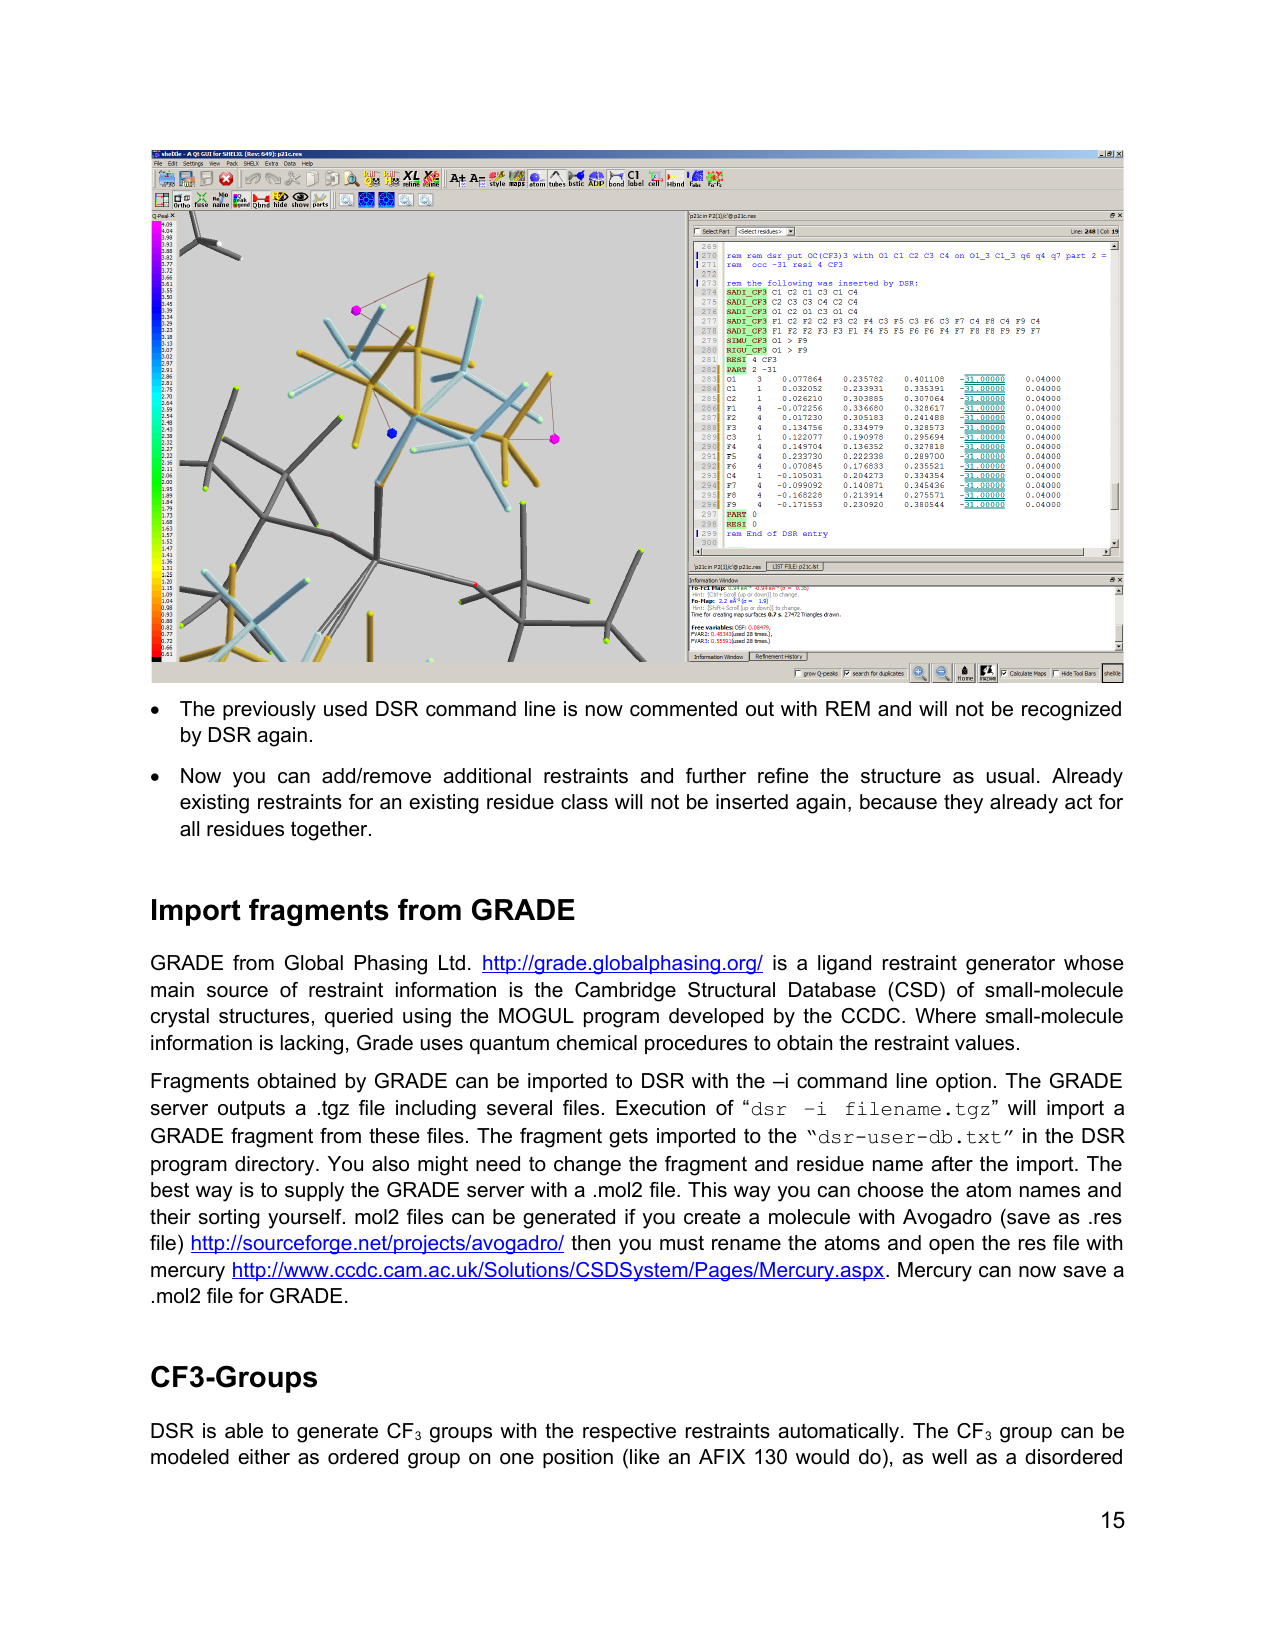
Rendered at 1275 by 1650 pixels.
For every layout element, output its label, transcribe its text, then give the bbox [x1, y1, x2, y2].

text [150, 1419, 1125, 1469]
text CF3-Groups [150, 1360, 1125, 1394]
picture [151, 150, 1124, 683]
text GRADE from Global Phasing Ltd. http://grade.globalphasing.org/ is a ligand restraint generator whose main source of restraint information is the Cambridge Structural Database (CSD) of small-molecule crystal structures, queried using the MOGUL program developed by the CCDC. Where small-molecule information is lacking, Grade uses quantum chemical procedures to obtain the restraint values. [150, 951, 1125, 1054]
text The previously used DSR command line is now commented out with REM and will not be recognized by DSR again. [150, 695, 1125, 747]
text Fragments obtained by GRADE can be imported to DSR with the –i command line option. The GRADE server outputs a .tgz file including several files. Execution of “dsr –i filename.tgz” will import a GRADE fragment from these files. The fragment gets imported to the “dsr-user-db.txt” in the DSR program directory. You also might need to change the fragment and residue name after the import. The best way is to supply the GRADE server with a .mol2 file. This way you can choose the atom names and their sorting yourself. mol2 files can be generated if you create a molecule with Avogadro (save as .res file) http://sourceforge.net/projects/avogadro/ then you must rename the atoms and open the res file with mercury http://www.ccdc.cam.ac.uk/Solutions/CSDSystem/Pages/Mercury.aspx. Mercury can now save a .mol2 file for GRADE. [150, 1069, 1125, 1308]
text Now you can add/remove additional restraints and further refine the structure as usual. Already existing restraints for an existing residue class will not be inserted again, because they already act for all residues together. [150, 762, 1125, 840]
text Import fragments from GRADE [150, 893, 1125, 926]
